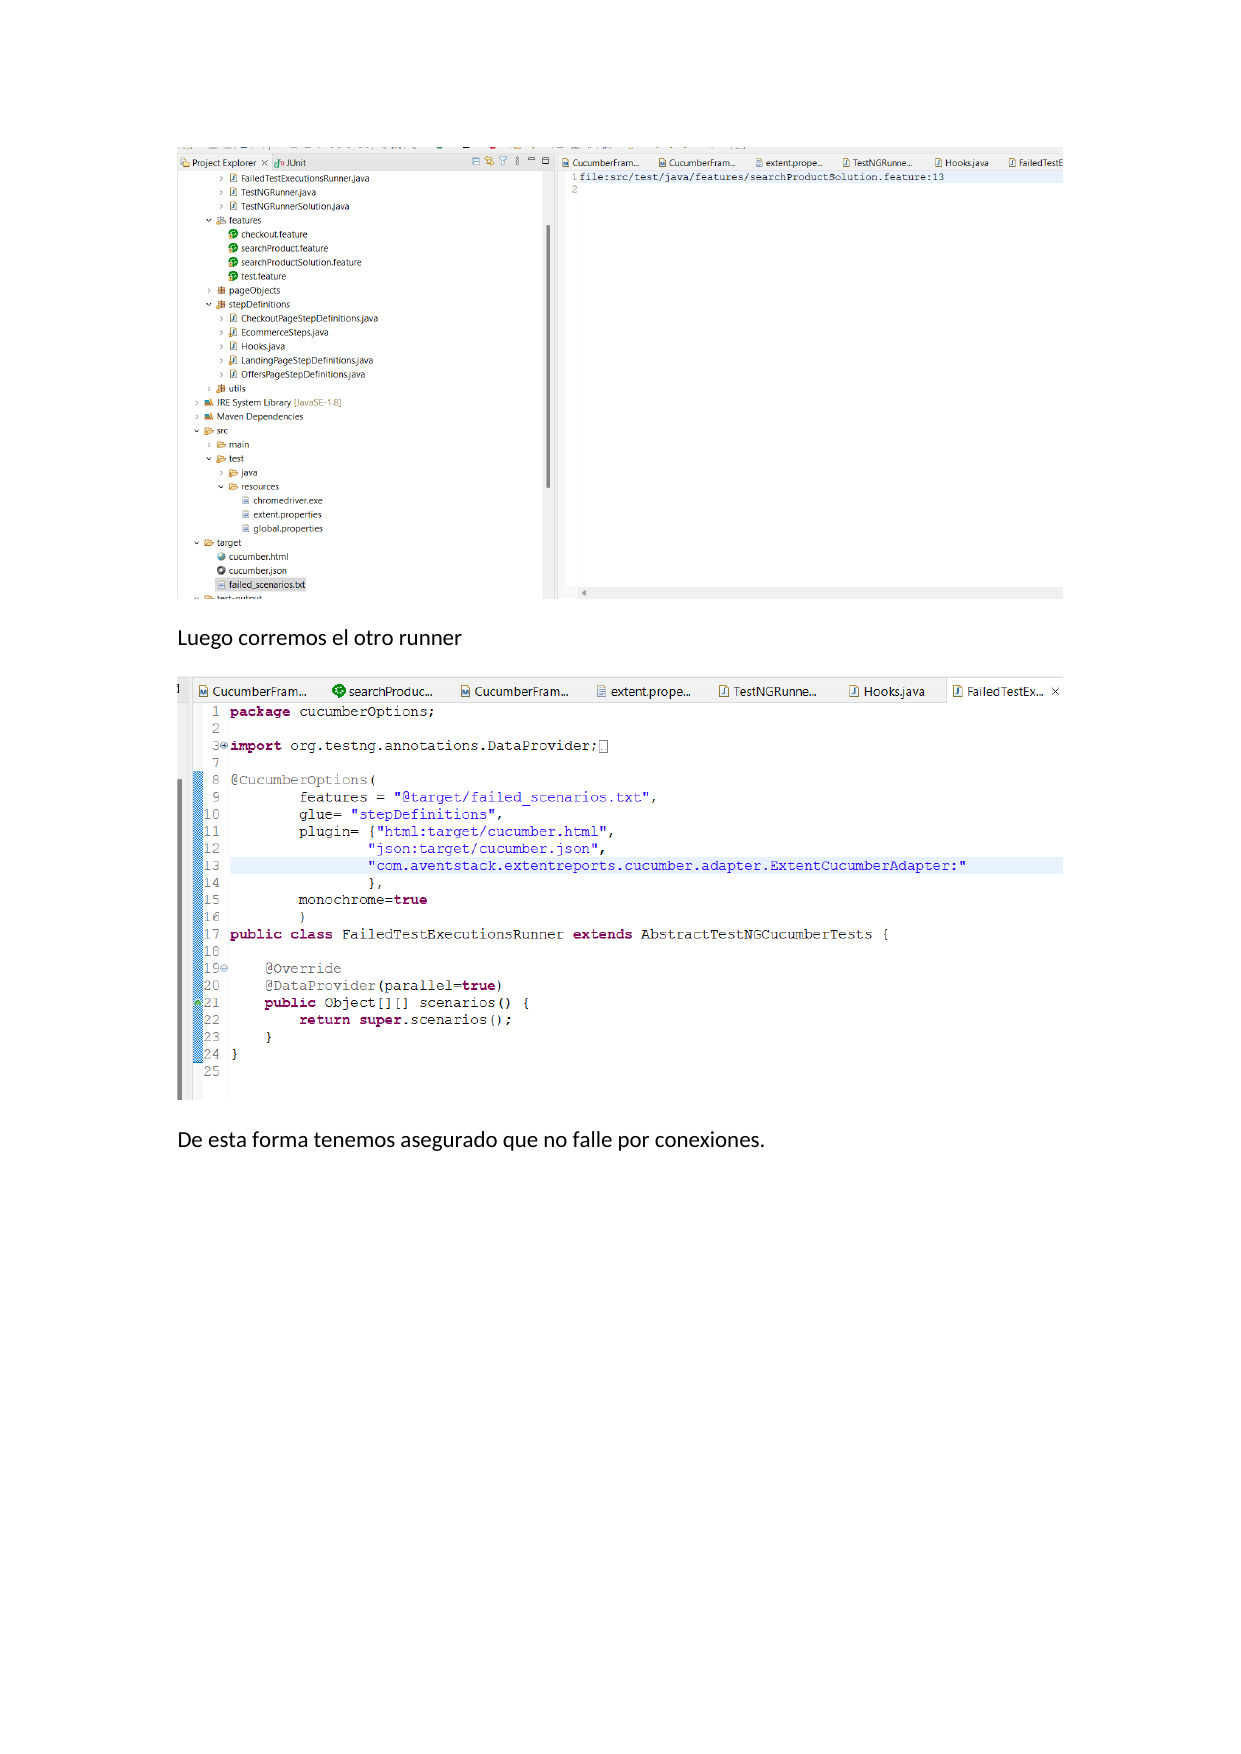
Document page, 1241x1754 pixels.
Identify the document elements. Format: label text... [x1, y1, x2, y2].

text Luego corremos el otro runner [177, 623, 1063, 651]
picture [177, 676, 1063, 1100]
picture [177, 147, 1063, 599]
text De esta forma tenemos asegurado que no falle por conexiones. [177, 1125, 1063, 1153]
